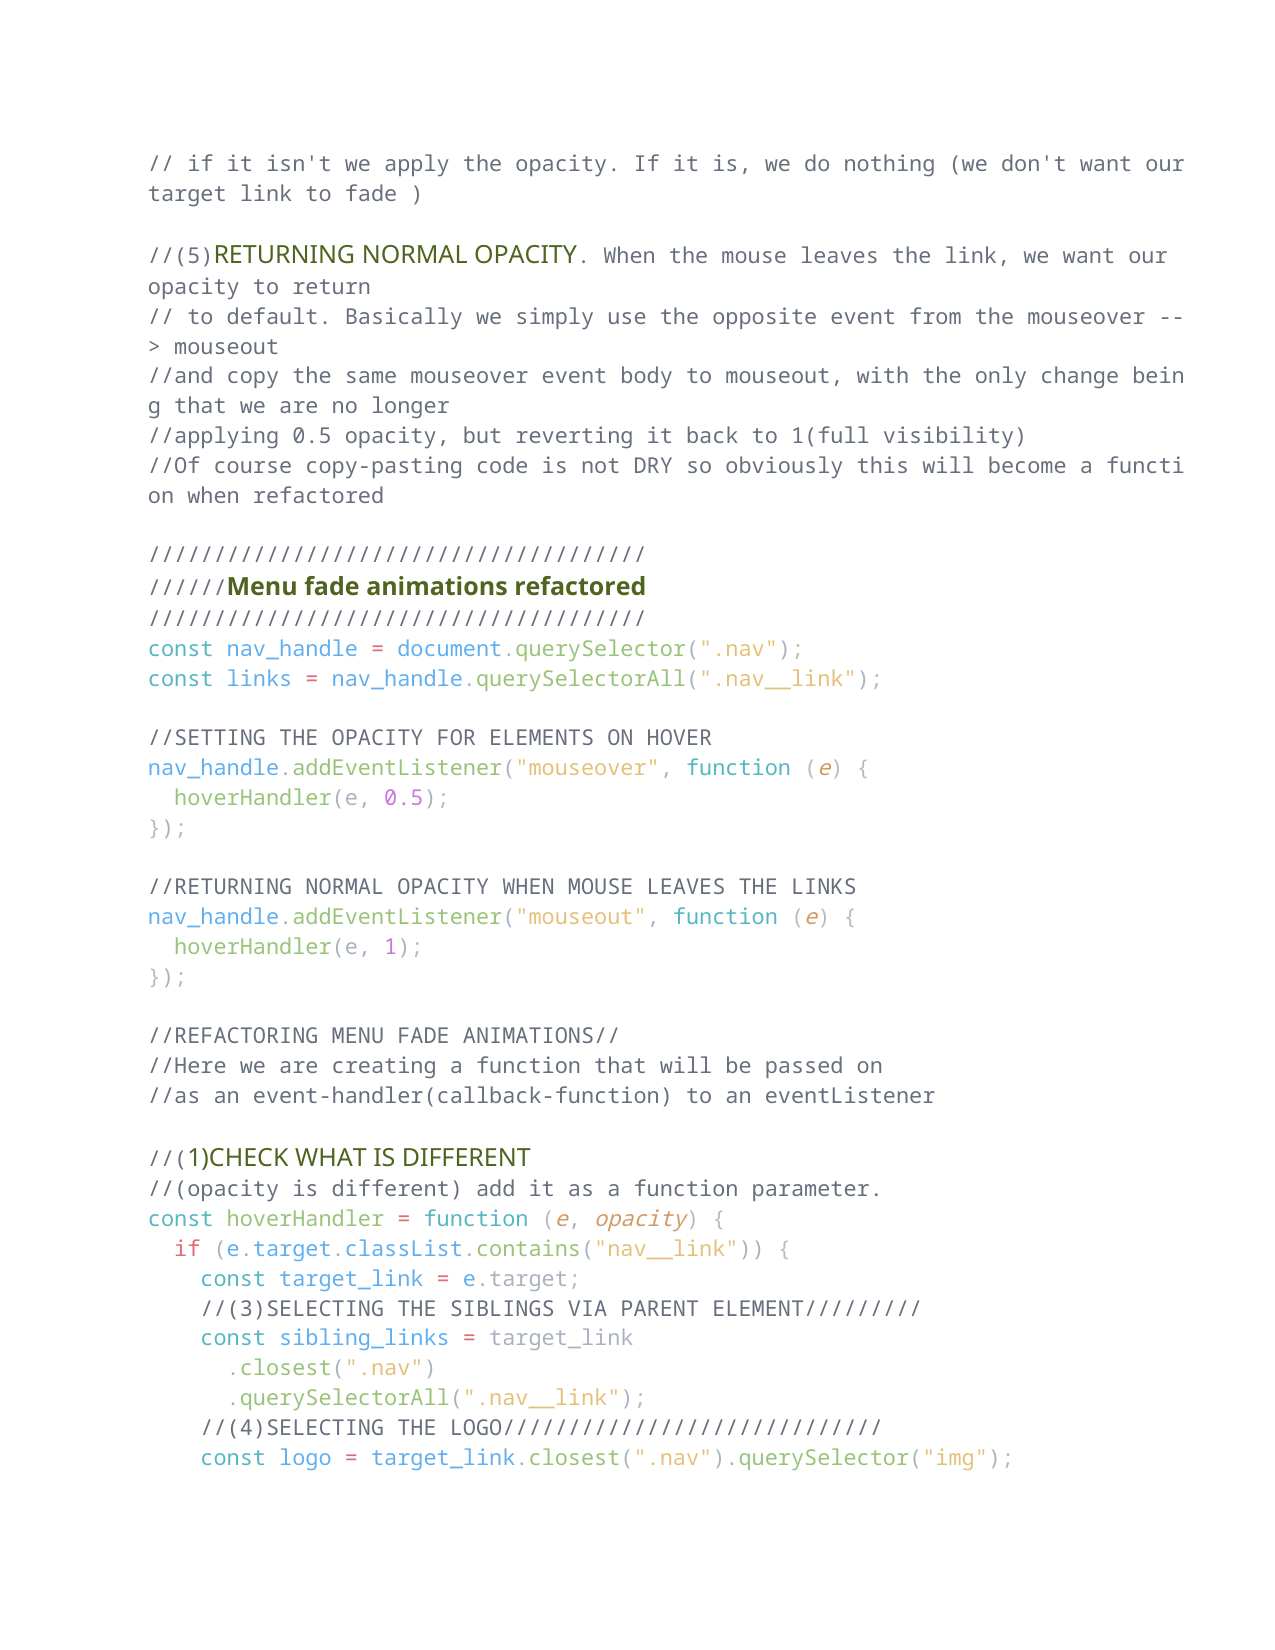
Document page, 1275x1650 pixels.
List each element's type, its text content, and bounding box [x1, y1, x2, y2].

text //applying 0.5 opacity, but reverting it back to 1(full visibility) [148, 420, 1186, 450]
text }); [148, 812, 1186, 841]
text ////////////////////////////////////// [148, 539, 1186, 569]
text }); [148, 961, 1186, 990]
text const hoverHandler = function (e, opacity) { [148, 1203, 1186, 1233]
text //(3)SELECTING THE SIBLINGS VIA PARENT ELEMENT///////// [148, 1293, 1186, 1322]
text const sibling_links = target_link [148, 1322, 1186, 1352]
text // if it isn't we apply the opacity. If it is, we do nothing (we don't want our target link to fade ) [148, 148, 1186, 207]
text //(1)CHECK WHAT IS DIFFERENT [148, 1139, 1186, 1173]
text .closest(".nav") [148, 1352, 1186, 1382]
text //(4)SELECTING THE LOGO///////////////////////////// [148, 1412, 1186, 1442]
text const logo = target_link.closest(".nav").querySelector("img"); [148, 1442, 1186, 1471]
text nav_handle.addEventListener("mouseover", function (e) { [148, 752, 1186, 782]
text const nav_handle = document.querySelector(".nav"); [148, 633, 1186, 663]
text //REFACTORING MENU FADE ANIMATIONS// [148, 1020, 1186, 1050]
text hoverHandler(e, 1); [148, 931, 1186, 961]
text const links = nav_handle.querySelectorAll(".nav__link"); [148, 663, 1186, 692]
text //RETURNING NORMAL OPACITY WHEN MOUSE LEAVES THE LINKS [148, 871, 1186, 901]
text ////////////////////////////////////// [148, 603, 1186, 633]
text nav_handle.addEventListener("mouseout", function (e) { [148, 901, 1186, 931]
text //SETTING THE OPACITY FOR ELEMENTS ON HOVER [148, 722, 1186, 752]
text //and copy the same mouseover event body to mouseout, with the only change being that we are no longer [148, 361, 1186, 420]
text //(5)RETURNING NORMAL OPACITY. When the mouse leaves the link, we want our opacity to return [148, 237, 1186, 301]
text hoverHandler(e, 0.5); [148, 782, 1186, 812]
text if (e.target.classList.contains("nav__link")) { [148, 1233, 1186, 1263]
text .querySelectorAll(".nav__link"); [148, 1382, 1186, 1412]
text //as an event-handler(callback-function) to an eventListener [148, 1080, 1186, 1109]
text //Of course copy-pasting code is not DRY so obviously this will become a function when refactored [148, 450, 1186, 509]
text //////Menu fade animations refactored [148, 569, 1186, 603]
text //Here we are creating a function that will be passed on [148, 1050, 1186, 1080]
text const target_link = e.target; [148, 1263, 1186, 1293]
text //(opacity is different) add it as a function parameter. [148, 1173, 1186, 1203]
text // to default. Basically we simply use the opposite event from the mouseover --> mouseout [148, 301, 1186, 361]
